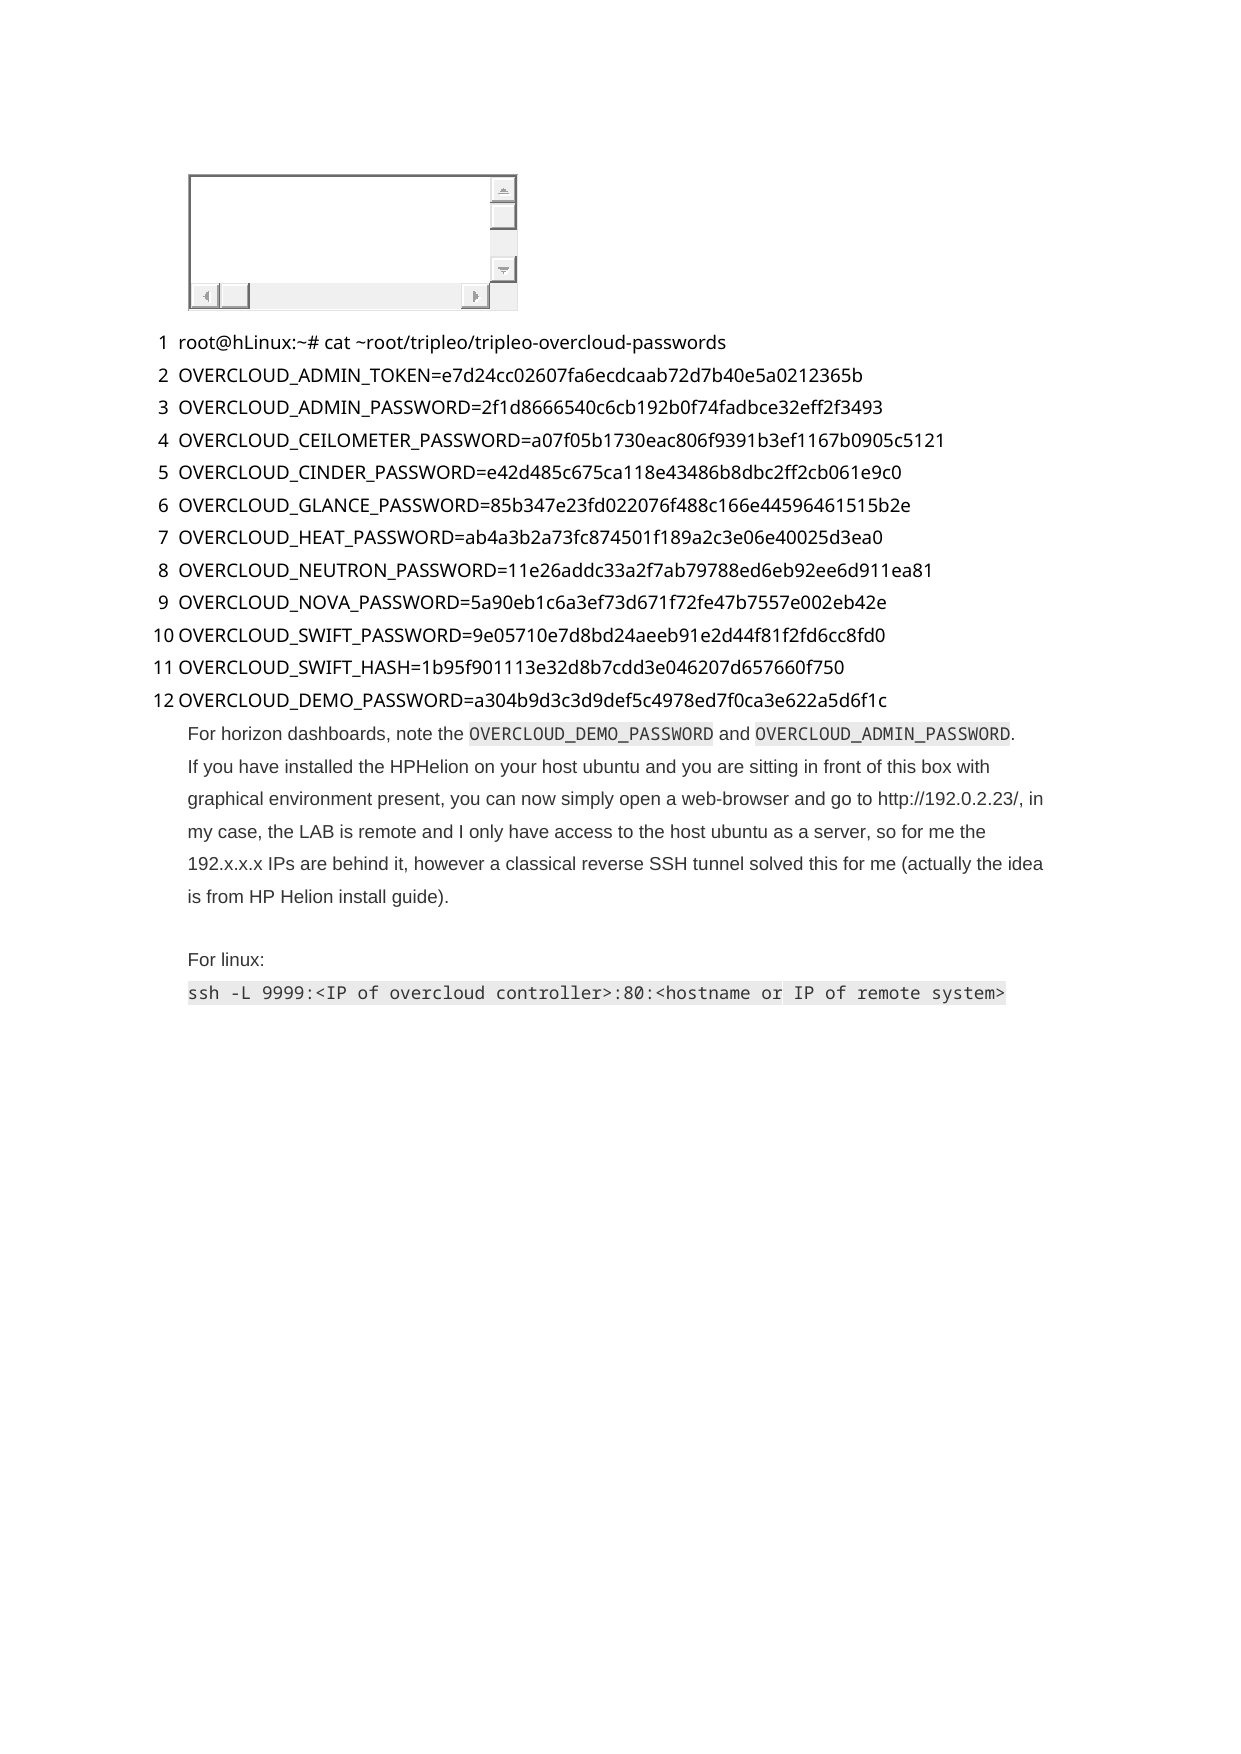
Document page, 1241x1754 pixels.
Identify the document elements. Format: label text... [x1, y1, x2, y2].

text For linux: ssh -L 9999:<IP of overcloud controller>:80:<hostname or IP of remote system> [187, 944, 1053, 1009]
text For horizon dashboards, note the OVERCLOUD_DEMO_PASSWORD and OVERCLOUD_ADMIN_PASSWORD. [187, 718, 1053, 750]
table_header root@hLinux:~# cat ~root/tripleo/tripleo-overcloud-passwords OVERCLOUD_ADMIN_TOKEN=e7d24cc02607fa6ecdcaab72d7b40e5a0212365b OVERCLOUD_ADMIN_PASSWORD=2f1d8666540c6cb192b0f74fadbce32eff2f3493 OVERCLOUD_CEILOMETER_PASSWORD=a07f05b1730eac806f9391b3ef1167b0905c5121 OVERCLOUD_CINDER_PASSWORD=e42d485c675ca118e43486b8dbc2ff2cb061e9c0 OVERCLOUD_GLANCE_PASSWORD=85b347e23fd022076f488c166e44596461515b2e OVERCLOUD_HEAT_PASSWORD=ab4a3b2a73fc874501f189a2c3e06e40025d3ea0 OVERCLOUD_NEUTRON_PASSWORD=11e26addc33a2f7ab79788ed6eb92ee6d911ea81 OVERCLOUD_NOVA_PASSWORD=5a90eb1c6a3ef73d671f72fe47b7557e002eb42e OVERCLOUD_SWIFT_PASSWORD=9e05710e7d8bd24aeeb91e2d44f81f2fd6cc8fd0 OVERCLOUD_SWIFT_HASH=1b95f901113e32d8b7cdd3e046207d657660f750 OVERCLOUD_DEMO_PASSWORD=a304b9d3c3d9def5c4978ed7f0ca3e622a5d6f1c [177, 325, 1061, 718]
table_header 1 2 3 4 5 6 7 8 9 10 11 12 [150, 325, 177, 718]
text If you have installed the HPHelion on your host ubuntu and you are sitting in front of this box with graphical environment present, you can now simply open a web-browser and go to http://192.0.2.23/, in my case, the LAB is remote and I only have access to the host ubuntu as a server, so for me the 192.x.x.x IPs are behind it, however a classical reverse SSH tunnel solved this for me (actually the idea is from HP Helion install guide). [187, 750, 1053, 913]
